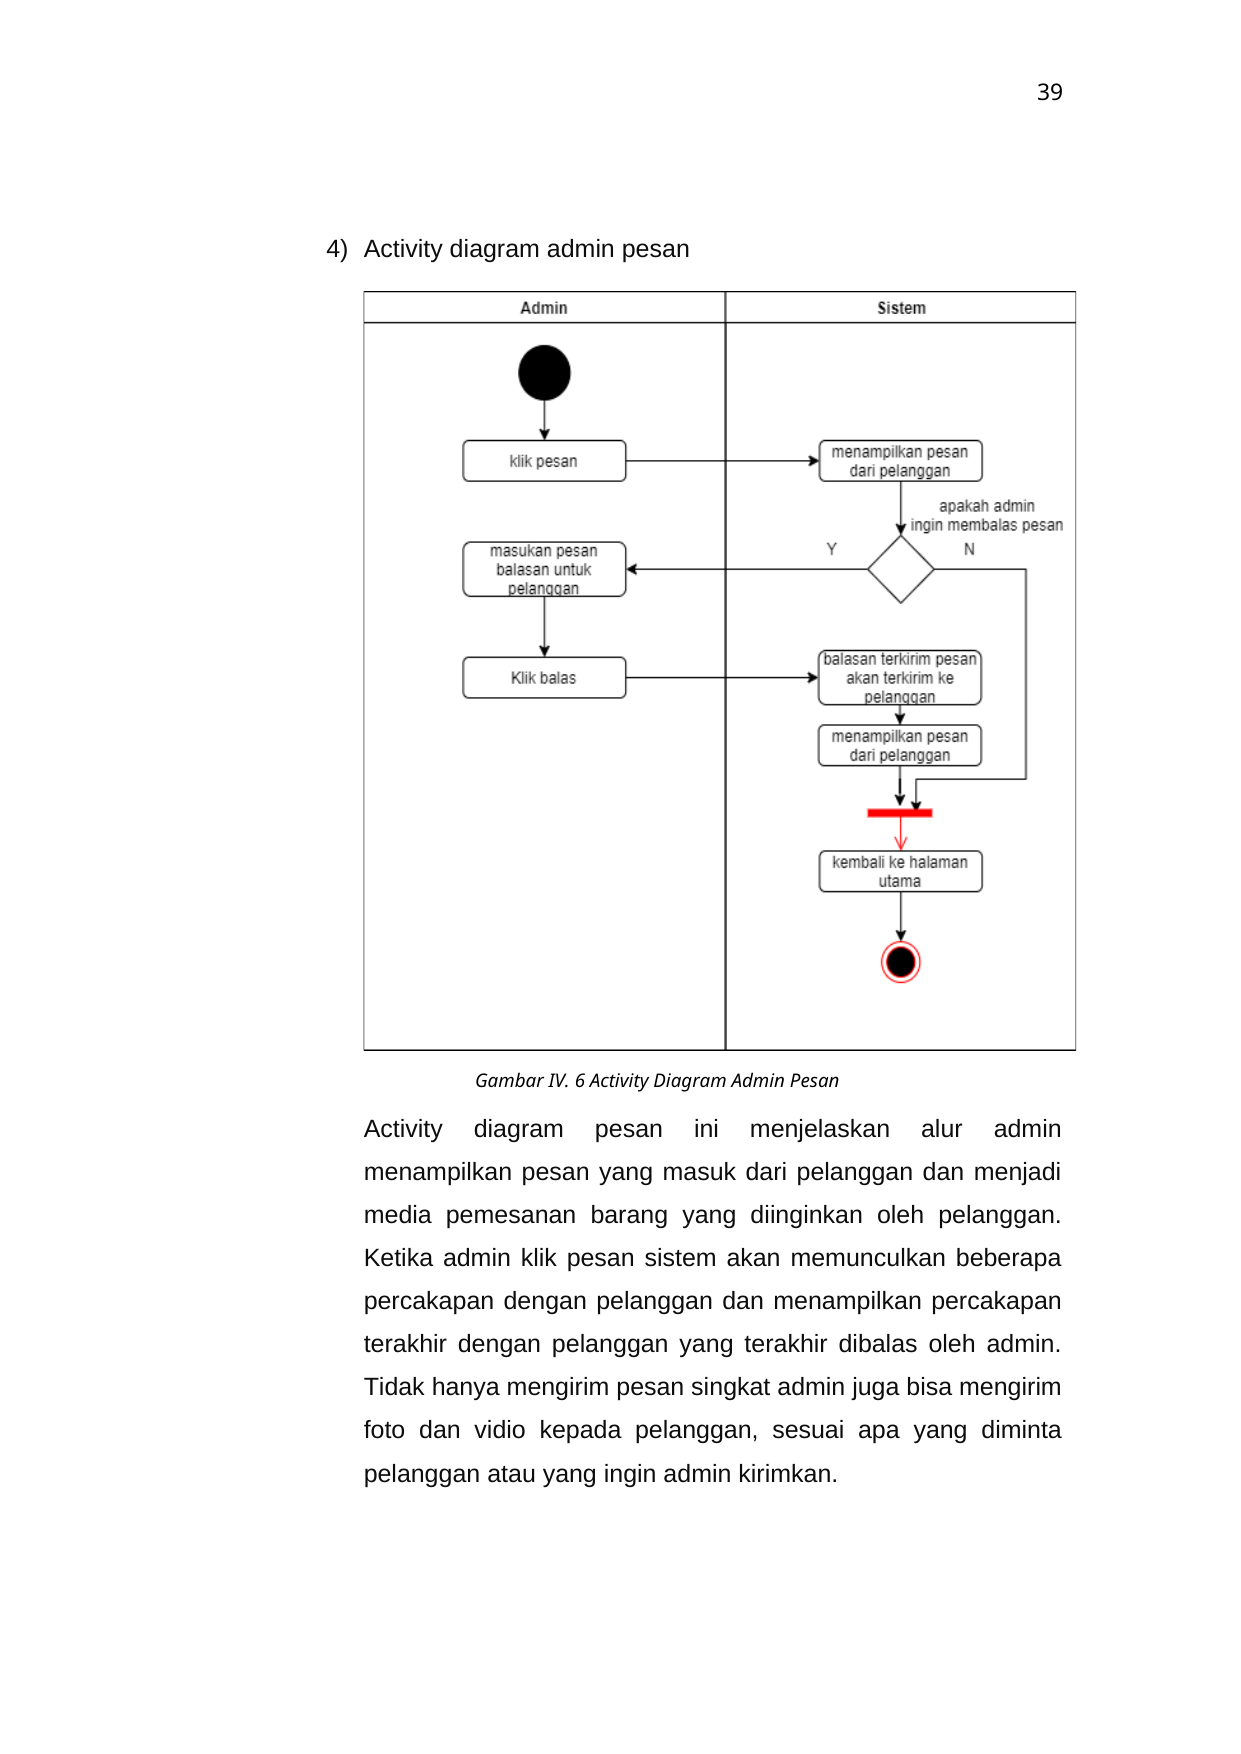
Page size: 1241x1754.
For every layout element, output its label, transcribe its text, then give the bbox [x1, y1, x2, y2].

picture [363, 291, 1077, 1051]
list Activity diagram admin pesan [326, 234, 1063, 263]
text Activity diagram pesan ini menjelaskan alur admin menampilkan pesan yang masuk dari pelanggan dan menjadi media pemesanan barang yang diinginkan oleh pelanggan. Ketika admin klik pesan sistem akan memunculkan beberapa percakapan dengan pelanggan dan menampilkan percakapan terakhir dengan pelanggan yang terakhir dibalas oleh admin. Tidak hanya mengirim pesan singkat admin juga bisa mengirim foto dan vidio kepada pelanggan, sesuai apa yang diminta pelanggan atau yang ingin admin kirimkan. [363, 1113, 1063, 1487]
text Gambar IV. 6 Activity Diagram Admin Pesan [251, 1067, 1063, 1093]
